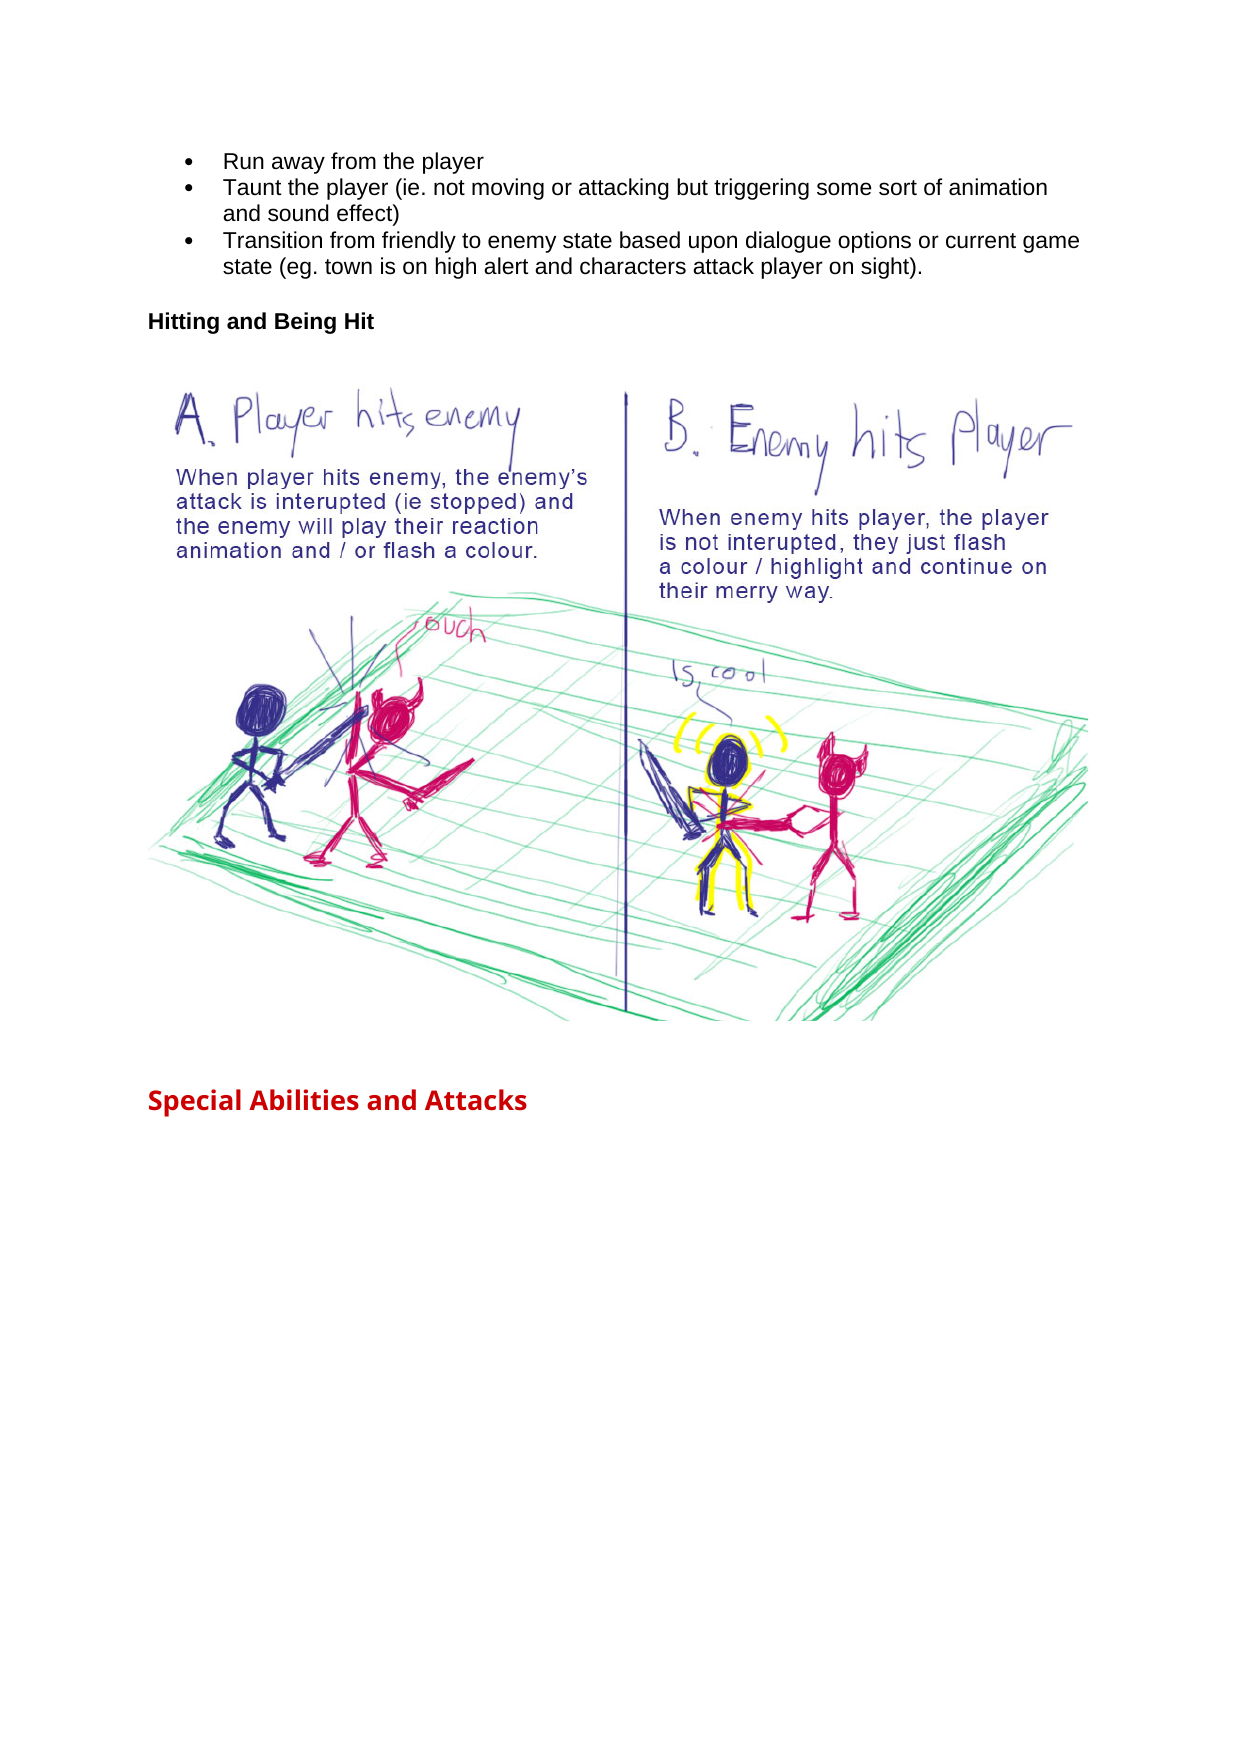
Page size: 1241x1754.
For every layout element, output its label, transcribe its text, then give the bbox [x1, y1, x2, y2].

text Special Abilities and Attacks [148, 1081, 1093, 1118]
text Hitting and Being Hit [148, 308, 1093, 334]
picture [147, 363, 1089, 1021]
list Run away from the player [185, 148, 1093, 174]
list Taunt the player (ie. not moving or attacking but triggering some sort of animation and sound effect) [185, 174, 1093, 227]
list Transition from friendly to enemy state based upon dialogue options or current game state (eg. town is on high alert and characters attack player on sight). [185, 227, 1093, 279]
